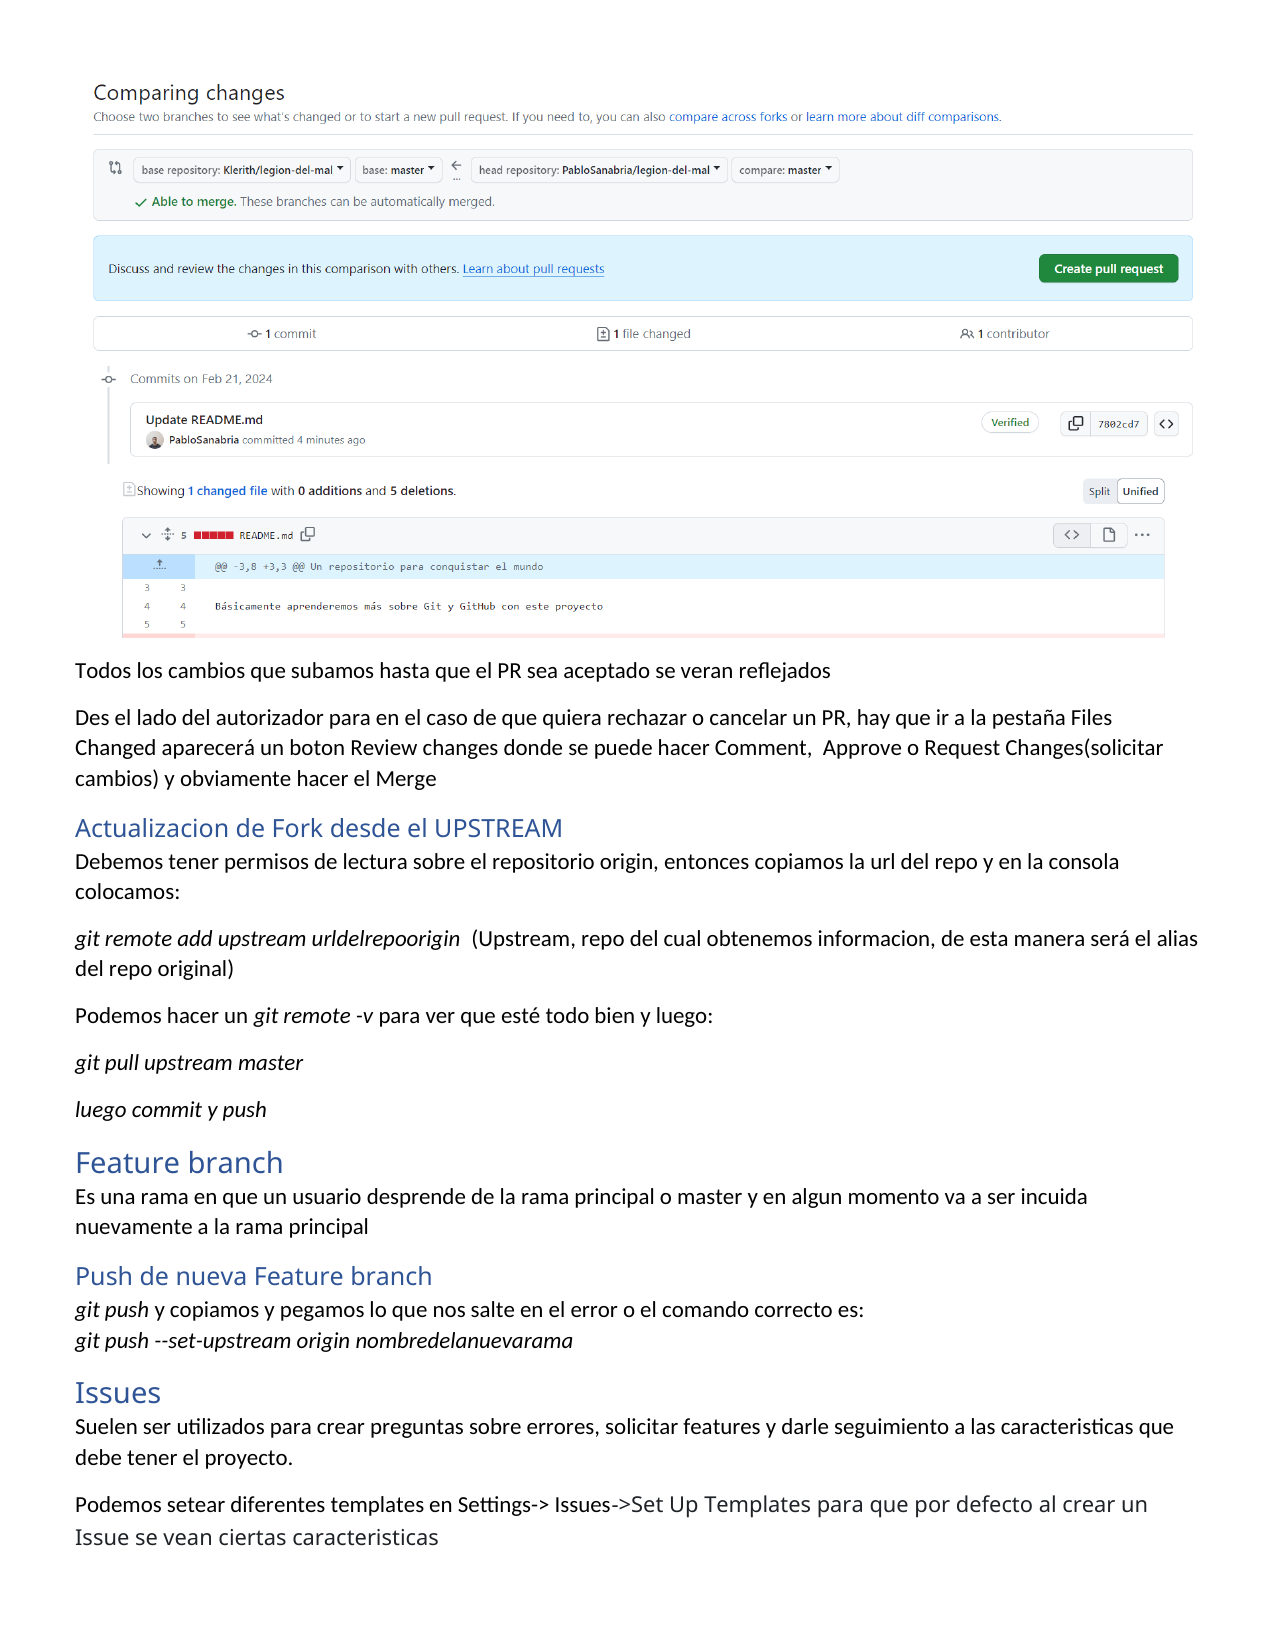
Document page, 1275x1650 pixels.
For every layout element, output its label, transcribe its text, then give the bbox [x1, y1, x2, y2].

subtitle Actualizacion de Fork desde el UPSTREAM [75, 811, 1200, 844]
text git push y copiamos y pegamos lo que nos salte en el error o el comando correcto es: git push --set-upstream origin nombredelanuevarama [75, 1296, 1200, 1354]
text git remote add upstream urldelrepoorigin (Upstream, repo del cual obtenemos informacion, de esta manera será el alias del repo original) [75, 924, 1200, 983]
picture [75, 75, 1200, 638]
text Suelen ser utilizados para crear preguntas sobre errores, solicitar features y darle seguimiento a las caracteristicas que debe tener el proyecto. [75, 1412, 1200, 1471]
text Des el lado del autorizador para en el caso de que quiera rechazar o cancelar un PR, hay que ir a la pestaña Files Changed aparecerá un boton Review changes donde se puede hacer Comment, Approve o Request Changes(solicitar cambios) y obviamente hacer el Merge [75, 703, 1200, 792]
text Podemos hacer un git remote -v para ver que esté todo bien y luego: [75, 1001, 1200, 1029]
subtitle Feature branch [75, 1142, 1200, 1182]
text Debemos tener permisos de lectura sobre el repositorio origin, entonces copiamos la url del repo y en la consola colocamos: [75, 847, 1200, 906]
text Todos los cambios que subamos hasta que el PR sea aceptado se veran reflejados [75, 656, 1200, 684]
text Podemos setear diferentes templates en Settings-> Issues->Set Up Templates para que por defecto al crear un Issue se vean ciertas caracteristicas [75, 1489, 1200, 1551]
text luego commit y push [75, 1095, 1200, 1123]
text Es una rama en que un usuario desprende de la rama principal o master y en algun momento va a ser incuida nuevamente a la rama principal [75, 1182, 1200, 1240]
subtitle Push de nueva Feature branch [75, 1259, 1200, 1293]
subtitle Issues [75, 1373, 1200, 1412]
text git pull upstream master [75, 1048, 1200, 1076]
